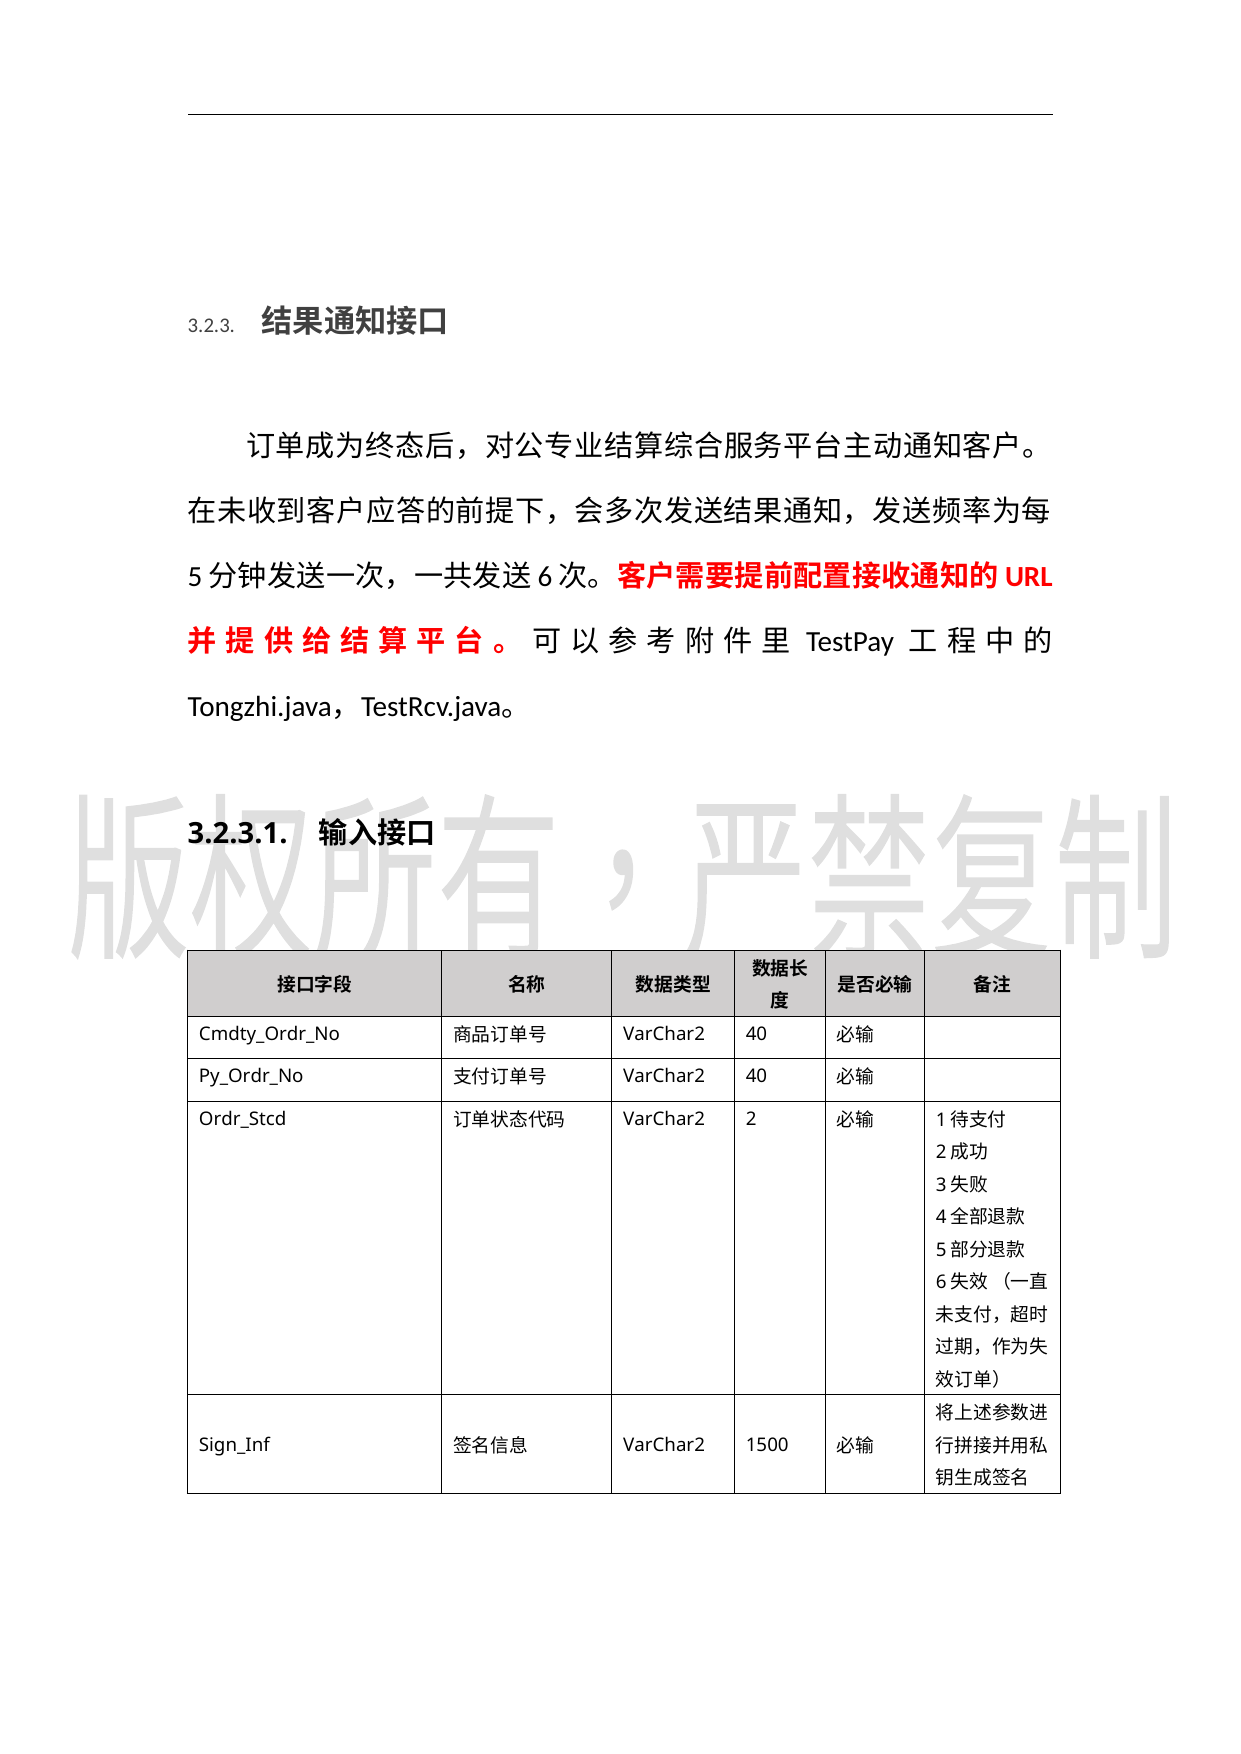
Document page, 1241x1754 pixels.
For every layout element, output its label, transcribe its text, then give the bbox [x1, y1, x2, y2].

table_header 名称 [442, 951, 611, 1016]
table_cell 支付订单号 [442, 1059, 611, 1101]
table_cell VarChar2 [612, 1395, 734, 1493]
table_cell 签名信息 [442, 1395, 611, 1493]
table_header 数据长度 [735, 951, 825, 1016]
subtitle 结果通知接口 [187, 287, 1053, 352]
table_cell 必输 [826, 1059, 924, 1101]
table_cell 1500 [735, 1395, 825, 1493]
table_header 数据类型 [612, 951, 734, 1016]
table_cell 40 [735, 1017, 825, 1058]
table_cell 40 [735, 1059, 825, 1101]
table_header 备注 [925, 951, 1060, 1016]
table_header 接口字段 [188, 951, 441, 1016]
table_cell 订单状态代码 [442, 1102, 611, 1394]
table_cell 2 [735, 1102, 825, 1394]
table_cell 必输 [826, 1102, 924, 1394]
table_cell Sign_Inf [188, 1395, 441, 1493]
table_cell VarChar2 [612, 1059, 734, 1101]
table_cell [925, 1059, 1060, 1101]
subtitle 输入接口 [187, 798, 1053, 863]
table_cell [925, 1017, 1060, 1058]
table_cell VarChar2 [612, 1102, 734, 1394]
table_cell Py_Ordr_No [188, 1059, 441, 1101]
table_header 是否必输 [826, 951, 924, 1016]
table_cell 商品订单号 [442, 1017, 611, 1058]
table_cell 1待支付 2成功 3失败 4全部退款 5部分退款 6失效 （一直未支付，超时过期，作为失效订单） [925, 1102, 1060, 1394]
text 订单成为终态后，对公专业结算综合服务平台主动通知客户。在未收到客户应答的前提下，会多次发送结果通知，发送频率为每5分钟发送一次，一共发送6次。客户需要提前配置接收通知的URL并提供给结算平台。可以参考附件里TestPay工程中的Tongzhi.java，TestRcv.java。 [187, 412, 1053, 737]
table_cell Ordr_Stcd [188, 1102, 441, 1394]
table_cell 必输 [826, 1395, 924, 1493]
table_cell VarChar2 [612, 1017, 734, 1058]
table_cell Cmdty_Ordr_No [188, 1017, 441, 1058]
table_cell 必输 [826, 1017, 924, 1058]
table_cell 将上述参数进行拼接并用私钥生成签名 [925, 1395, 1060, 1493]
